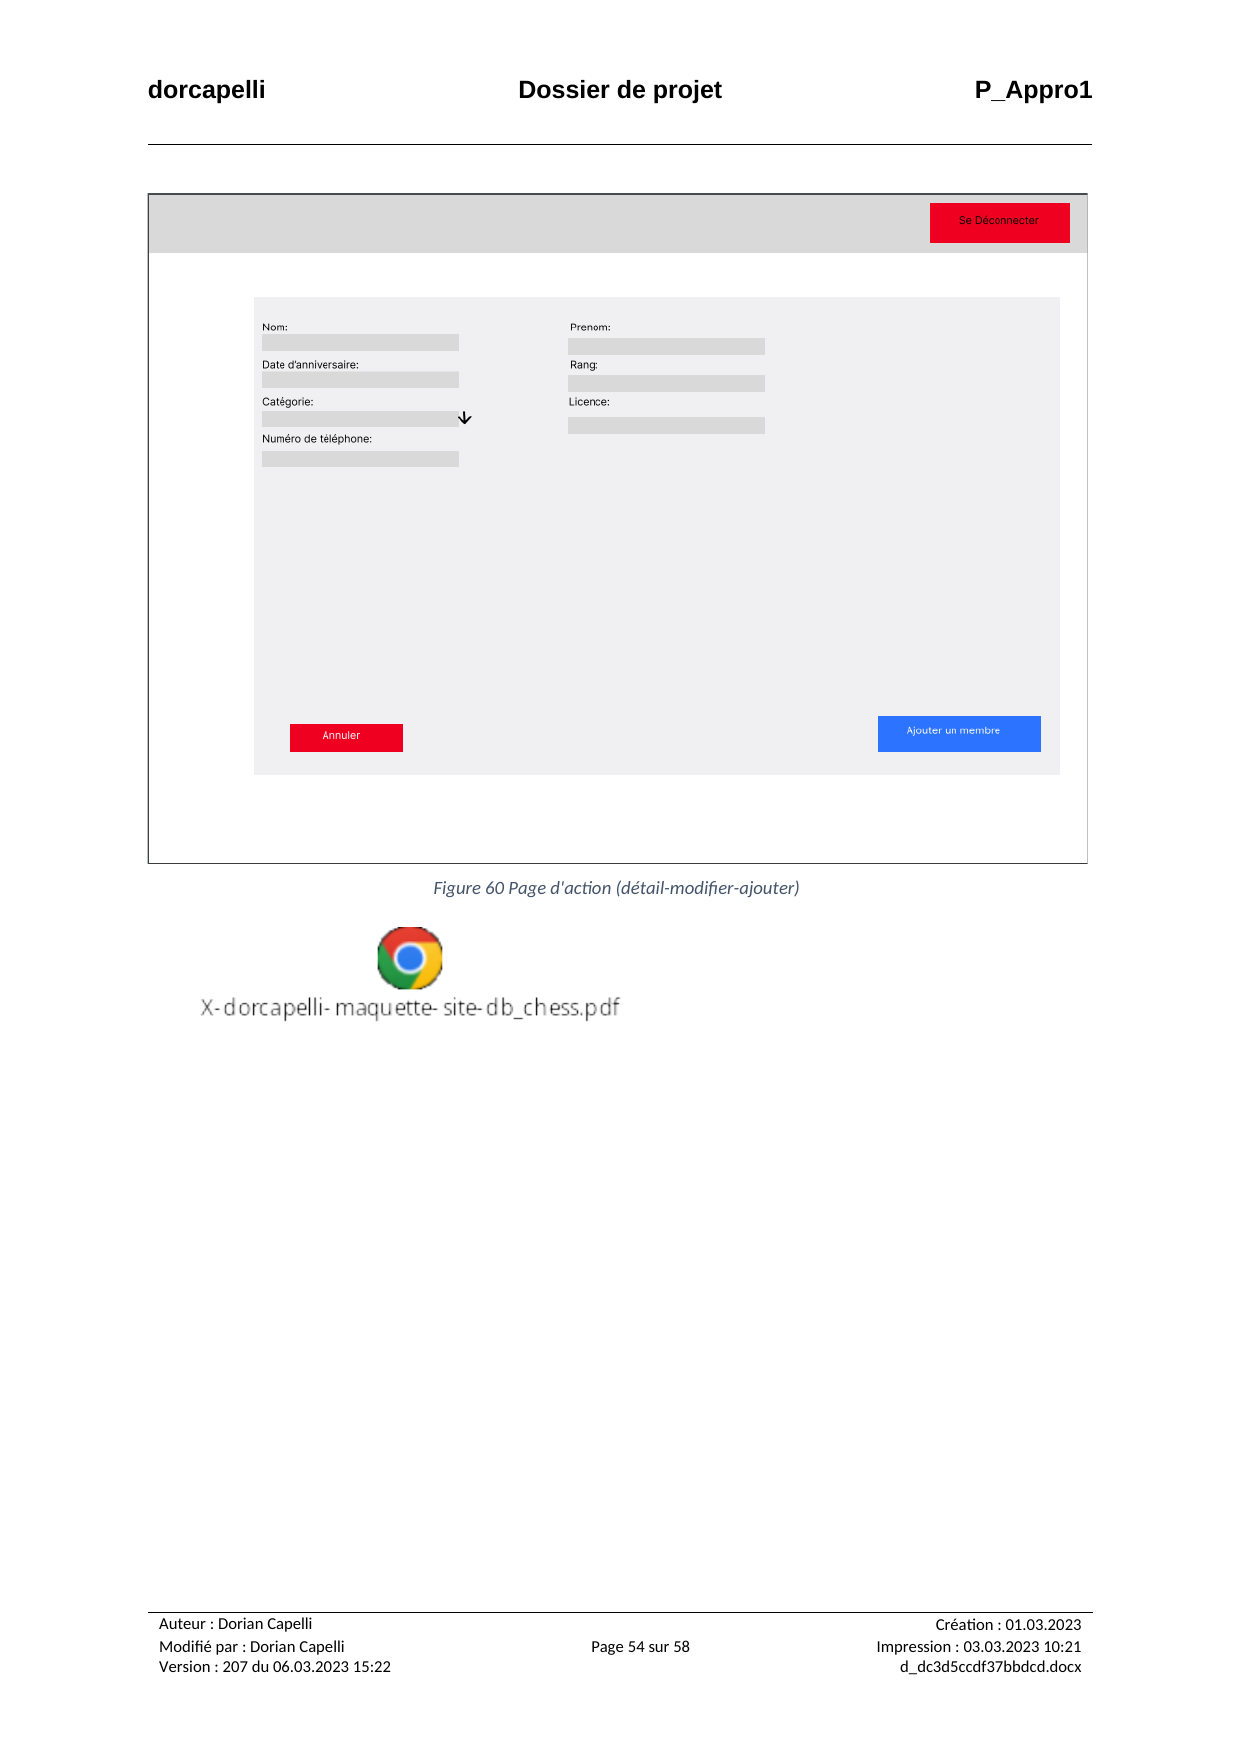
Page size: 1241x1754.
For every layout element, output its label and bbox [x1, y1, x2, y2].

picture [147, 193, 1088, 864]
